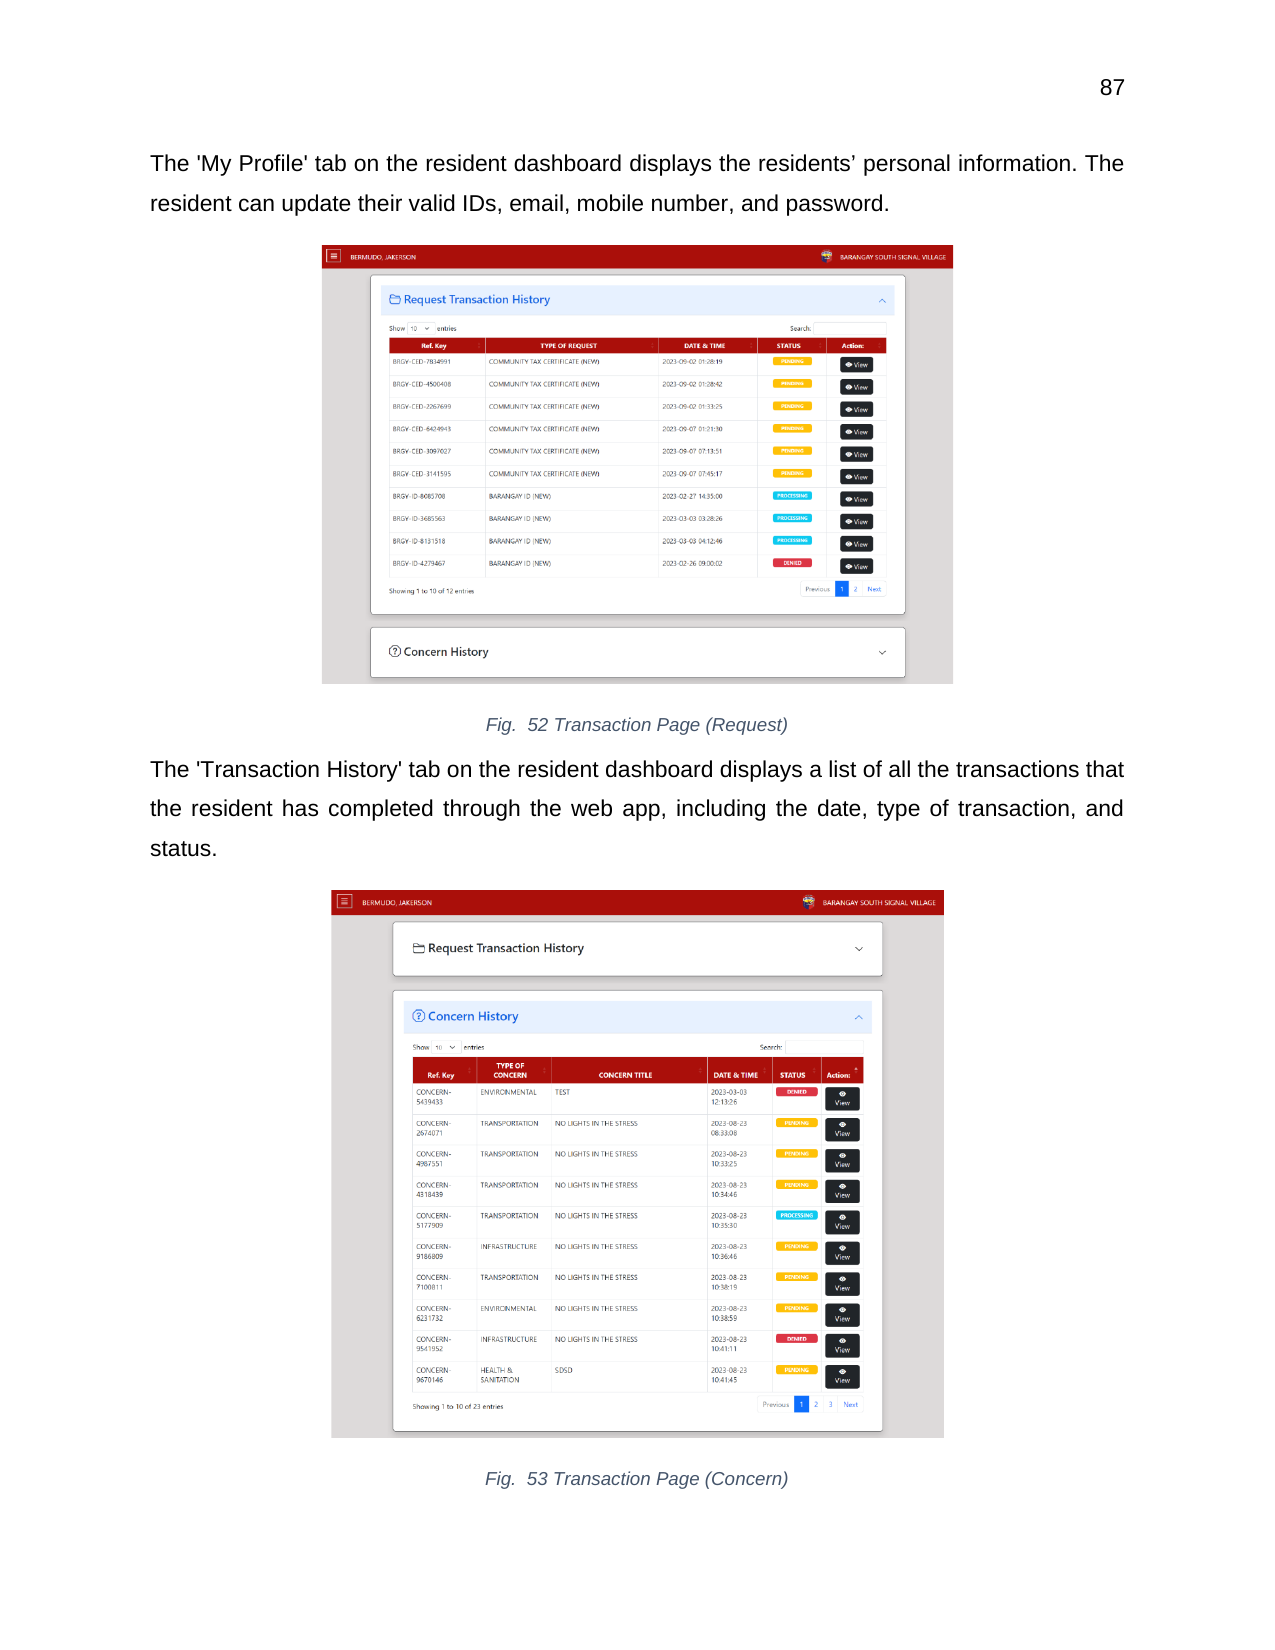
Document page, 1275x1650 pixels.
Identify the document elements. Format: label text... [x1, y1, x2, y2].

picture [331, 890, 944, 1438]
text Fig. 52 Transaction Page (Request) [150, 713, 1125, 735]
text The 'My Profile' tab on the resident dashboard displays the residents’ personal information. The resident can update their valid IDs, email, mobile number, and password. [150, 150, 1125, 216]
text The 'Transaction History' tab on the resident dashboard displays a list of all the transactions that the resident has completed through the web app, including the date, type of transaction, and status. [150, 756, 1125, 861]
text Fig. 53 Transaction Page (Concern) [150, 1467, 1125, 1489]
picture [321, 245, 954, 684]
